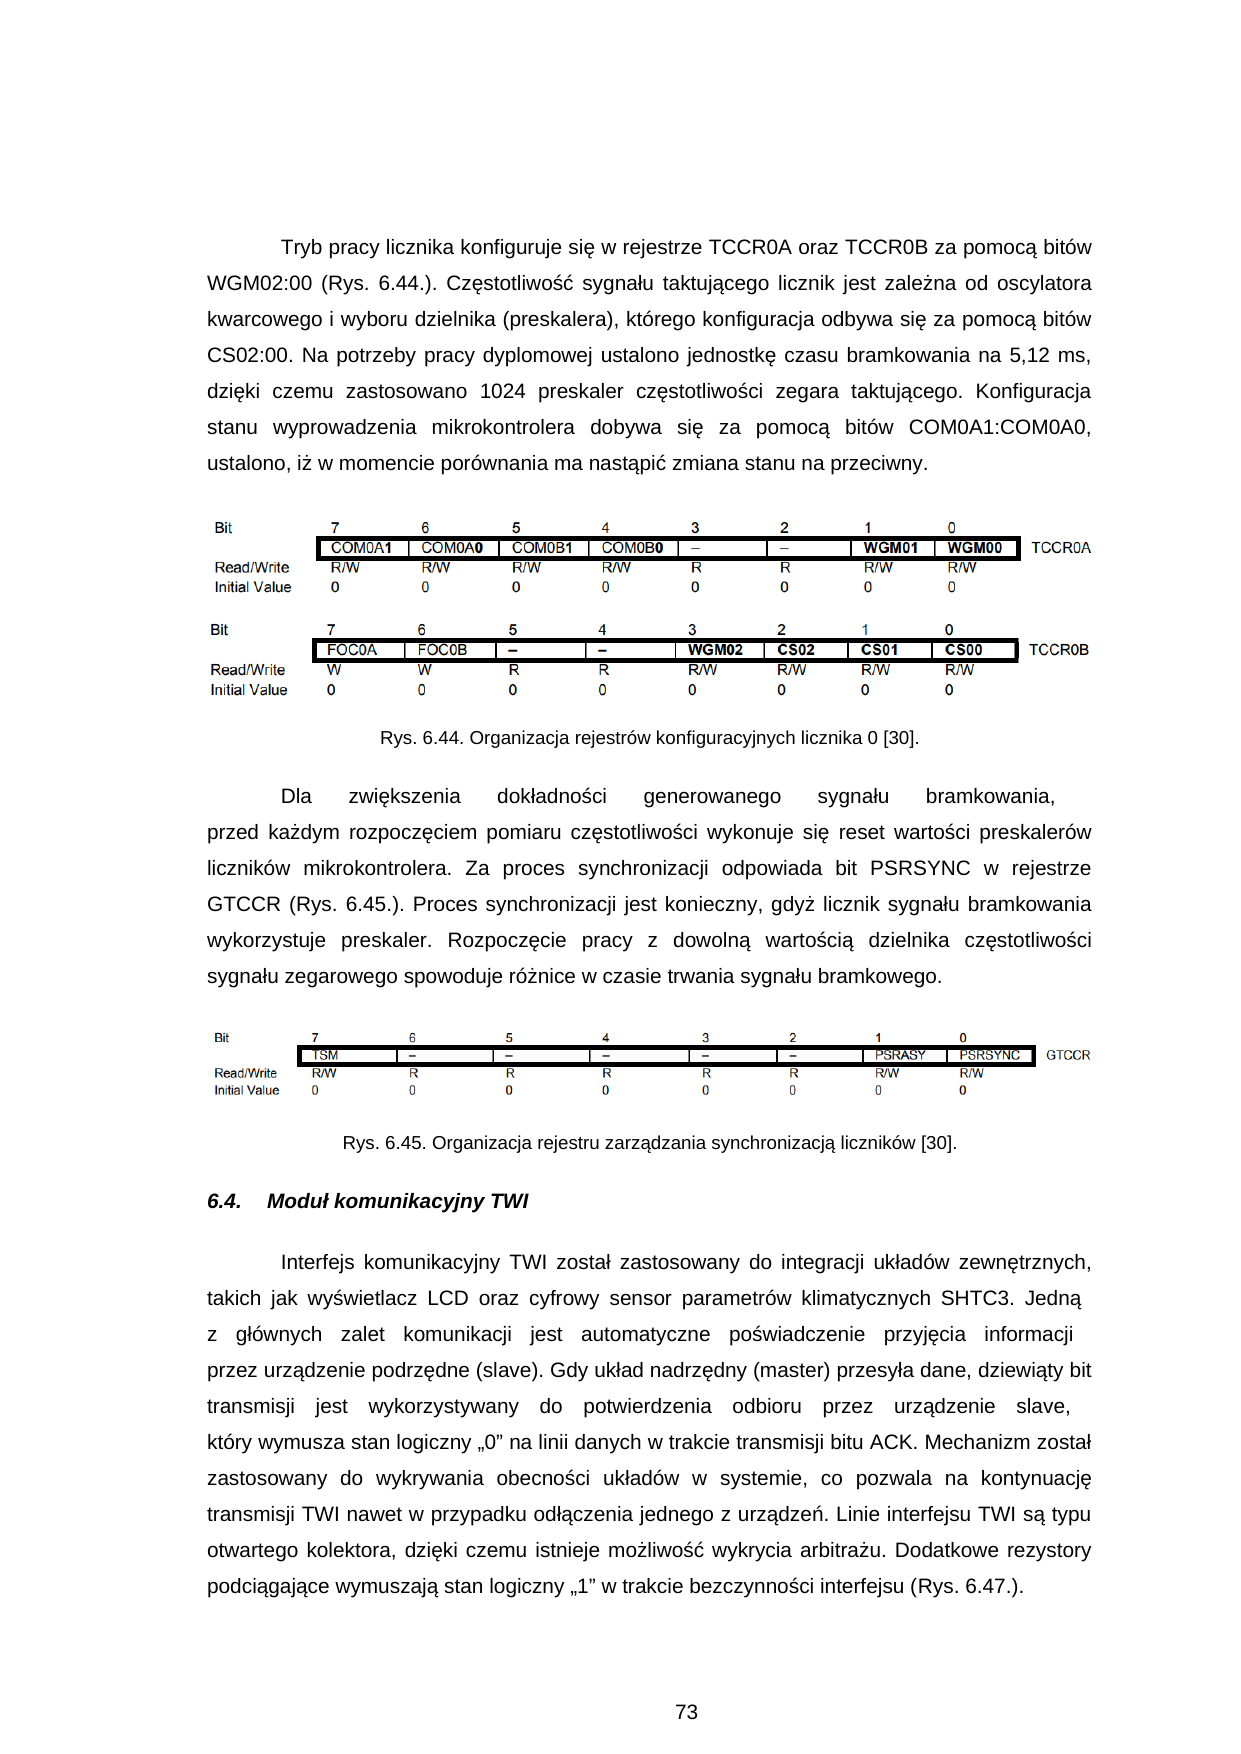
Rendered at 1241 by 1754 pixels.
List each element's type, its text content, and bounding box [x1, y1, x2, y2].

picture [206, 511, 1093, 605]
picture [206, 1024, 1093, 1108]
subtitle Moduł komunikacyjny TWI [207, 1189, 1092, 1213]
picture [206, 617, 1093, 703]
